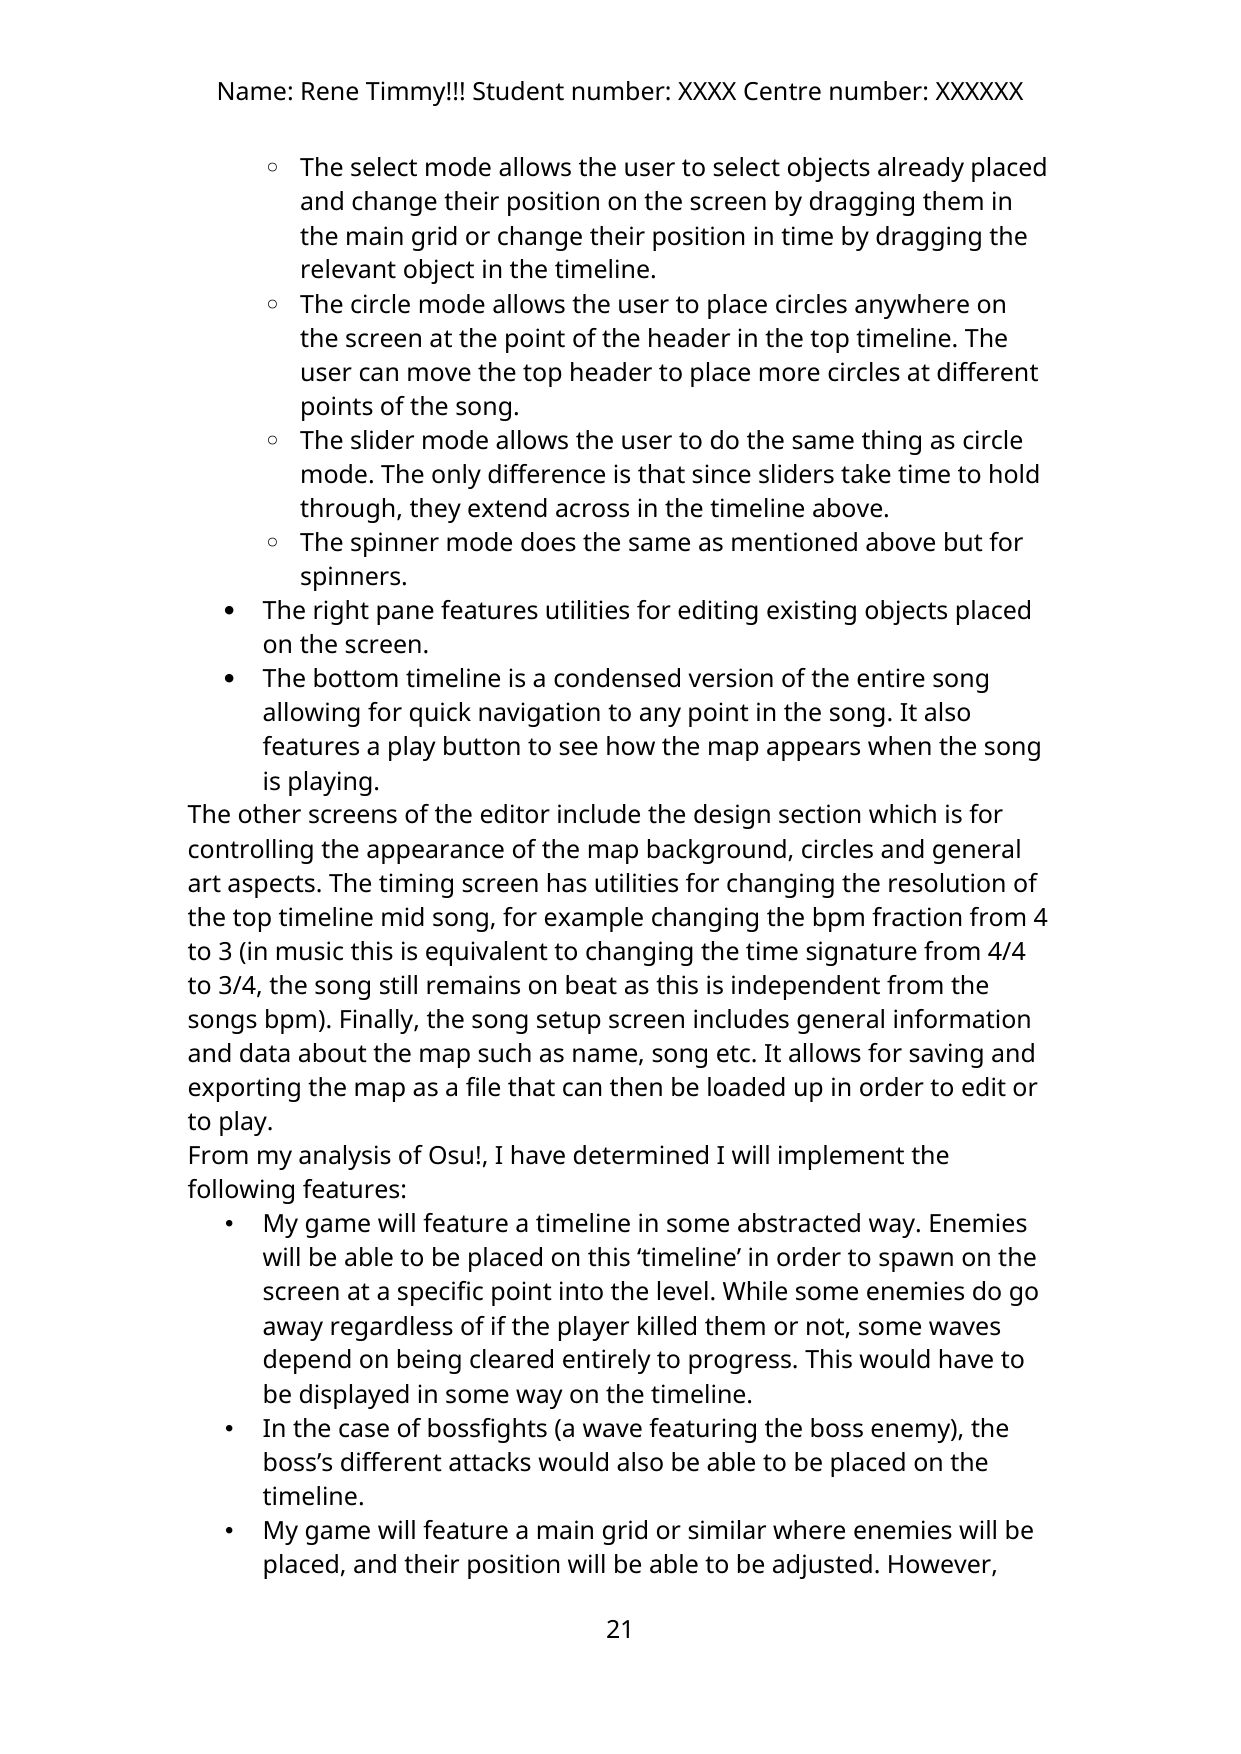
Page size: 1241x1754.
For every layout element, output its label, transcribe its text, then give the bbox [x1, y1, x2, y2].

list The right pane features utilities for editing existing objects placed on the screen. [225, 593, 1053, 661]
list The spinner mode does the same as mentioned above but for spinners. [262, 525, 1053, 593]
text From my analysis of Osu!, I have determined I will implement the following features: [187, 1138, 1053, 1206]
text The other screens of the editor include the design section which is for controlling the appearance of the map background, circles and general art aspects. The timing screen has utilities for changing the resolution of the top timeline mid song, for example changing the bpm fraction from 4 to 3 (in music this is equivalent to changing the time signature from 4/4 to 3/4, the song still remains on beat as this is independent from the songs bpm). Finally, the song setup screen includes general information and data about the map such as name, song etc. It allows for saving and exporting the map as a file that can then be loaded up in order to edit or to play. [187, 797, 1053, 1138]
list The select mode allows the user to select objects already placed and change their position on the screen by dragging them in the main grid or change their position in time by dragging the relevant object in the timeline. [262, 150, 1053, 286]
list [225, 1512, 1053, 1581]
list The slider mode allows the user to do the same thing as circle mode. The only difference is that since sliders take time to hold through, they extend across in the timeline above. [262, 422, 1053, 525]
list In the case of bossfights (a wave featuring the boss enemy), the boss’s different attacks would also be able to be placed on the timeline. [225, 1410, 1053, 1512]
list The circle mode allows the user to place circles anywhere on the screen at the point of the header in the top timeline. The user can move the top header to place more circles at different points of the song. [262, 286, 1053, 422]
list My game will feature a timeline in some abstracted way. Enemies will be able to be placed on this ‘timeline’ in order to spawn on the screen at a specific point into the level. While some enemies do go away regardless of if the player killed them or not, some waves depend on being cleared entirely to progress. This would have to be displayed in some way on the timeline. [225, 1206, 1053, 1410]
list The bottom timeline is a condensed version of the entire song allowing for quick navigation to any point in the song. It also features a play button to see how the map appears when the song is playing. [225, 661, 1053, 797]
